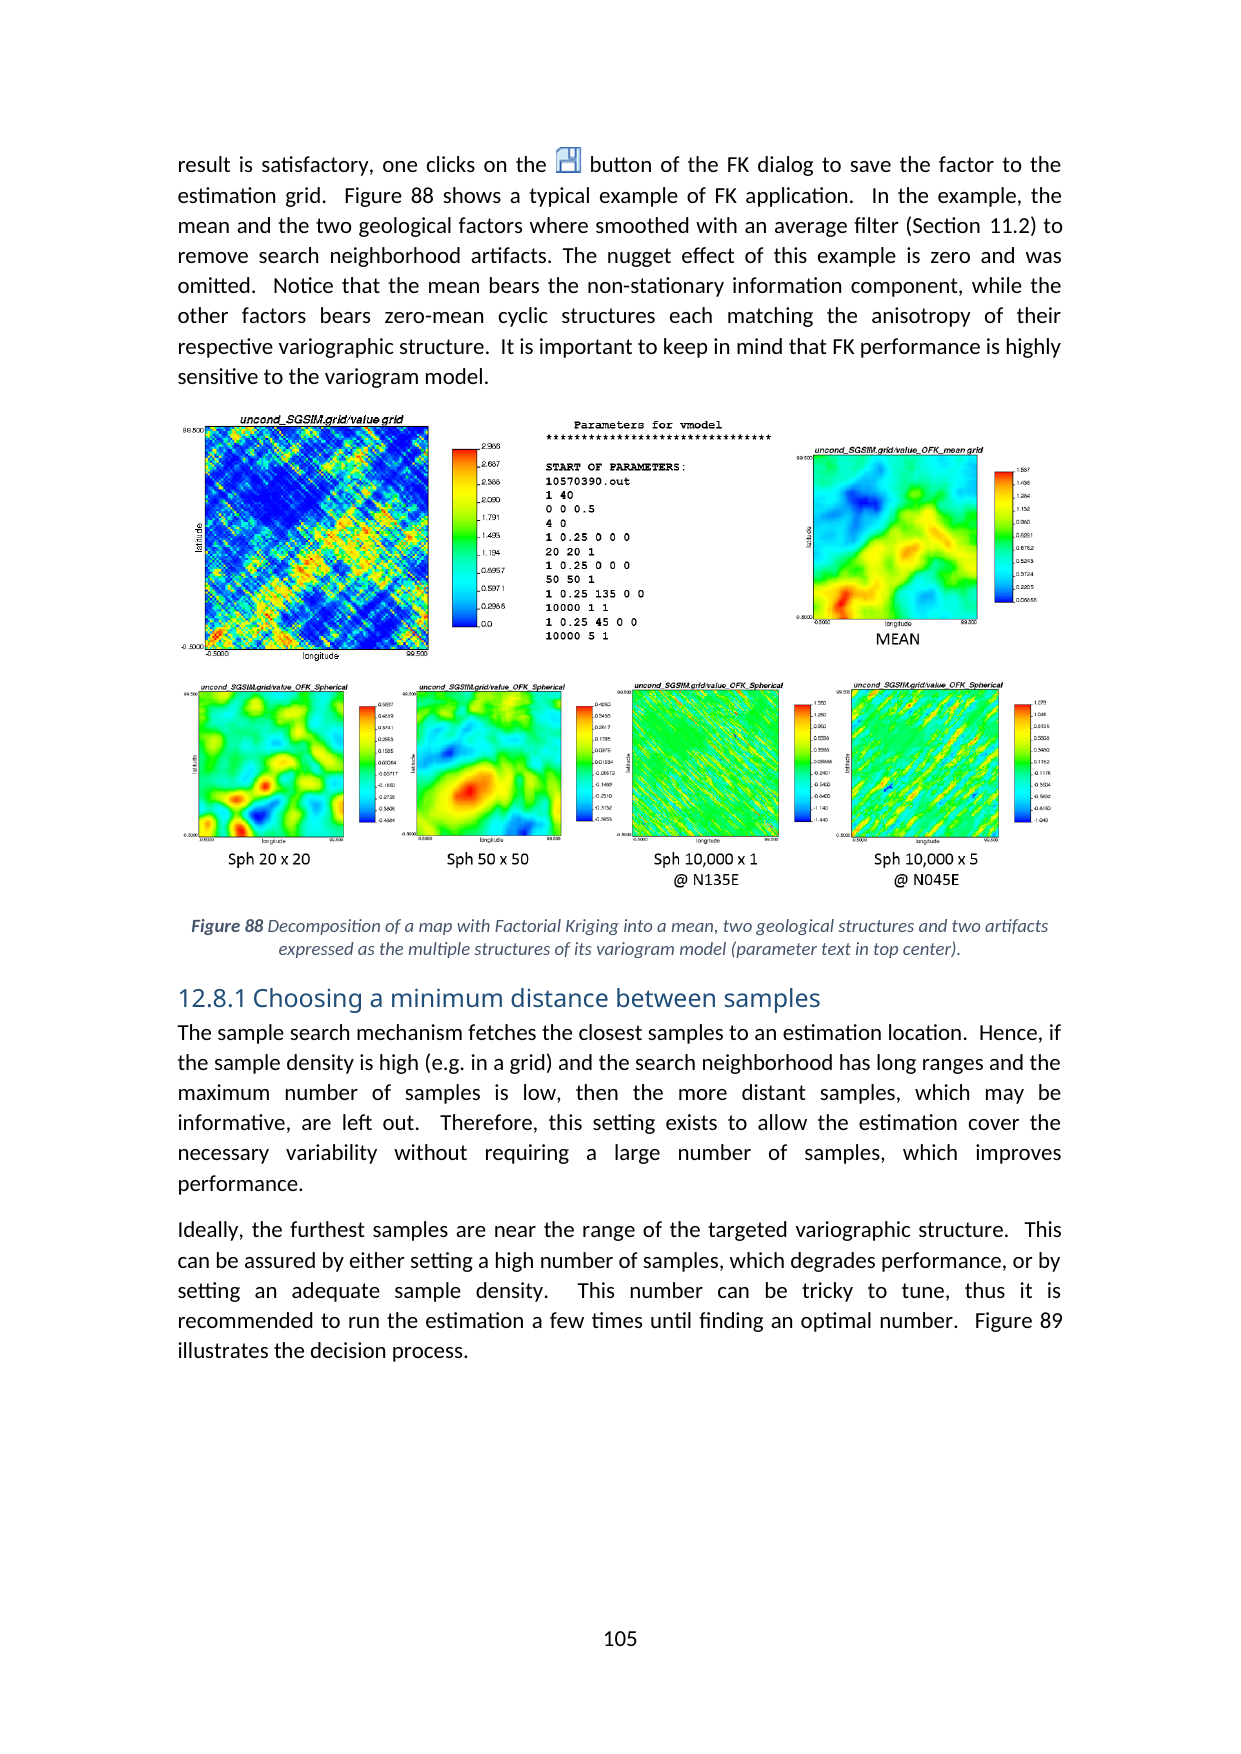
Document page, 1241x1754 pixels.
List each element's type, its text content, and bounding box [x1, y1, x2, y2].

text The sample search mechanism fetches the closest samples to an estimation location. Hence, if the sample density is high (e.g. in a grid) and the search neighborhood has long ranges and the maximum number of samples is low, then the more distant samples, which may be informative, are left out. Therefore, this setting exists to allow the estimation cover the necessary variability without requiring a large number of samples, which improves performance. [177, 1018, 1063, 1197]
subtitle Choosing a minimum distance between samples [177, 981, 1063, 1015]
picture [177, 408, 1063, 896]
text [177, 148, 1063, 390]
picture [556, 147, 582, 173]
text Figure 88 Decomposition of a map with Factorial Kriging into a mean, two geological structures and two artifacts expressed as the multiple structures of its variogram model (parameter text in top center). [177, 914, 1063, 960]
text Ideally, the furthest samples are near the range of the targeted variographic structure. This can be assured by either setting a high number of samples, which degrades performance, or by setting an adequate sample density. This number can be tricky to tune, thus it is recommended to run the estimation a few times until finding an optimal number. Figure 89 illustrates the decision process. [177, 1216, 1063, 1364]
